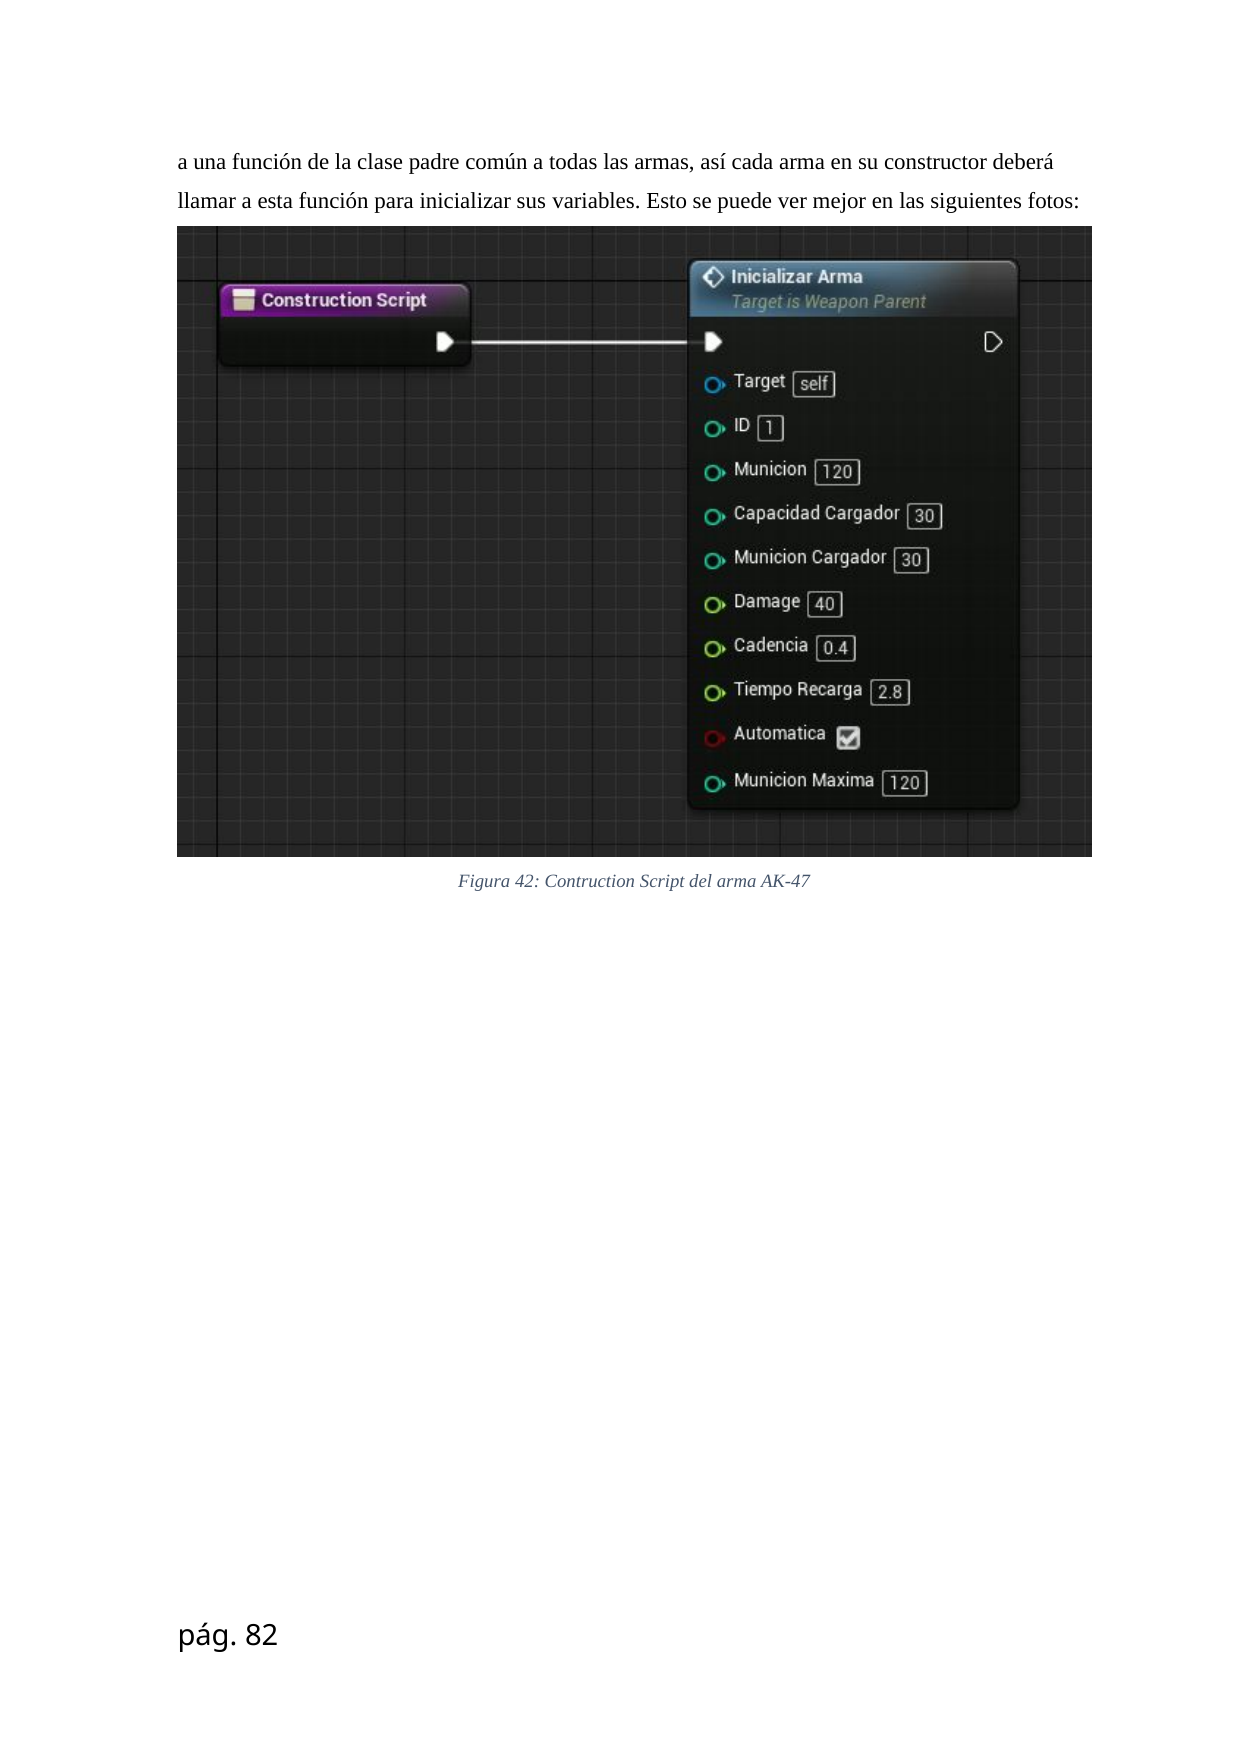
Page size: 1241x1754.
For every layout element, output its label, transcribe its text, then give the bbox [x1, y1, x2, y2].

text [177, 148, 1092, 213]
picture [177, 226, 1092, 857]
